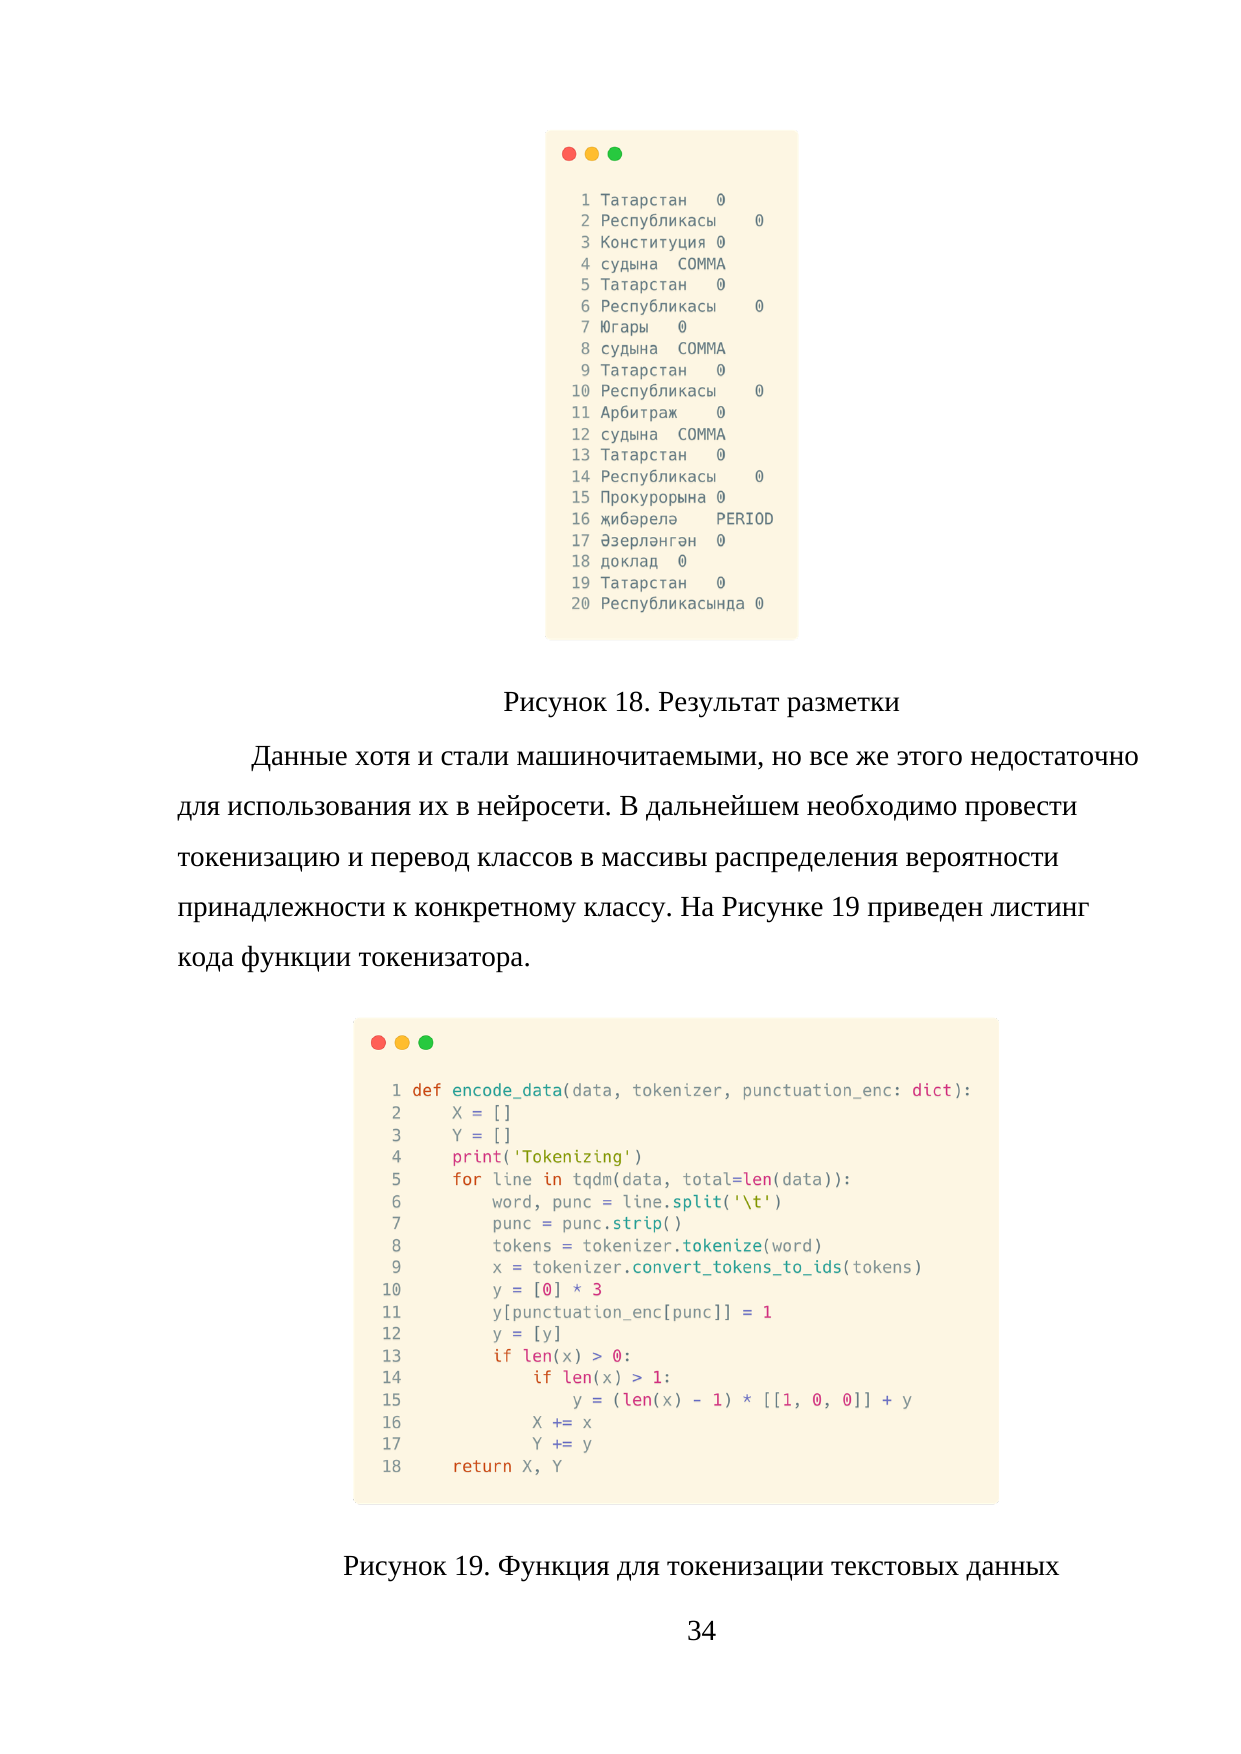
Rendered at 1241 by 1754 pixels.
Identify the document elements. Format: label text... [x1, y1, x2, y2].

text Рисунок 19. Функция для токенизации текстовых данных [177, 1548, 1152, 1581]
text Данные хотя и стали машиночитаемыми, но все же этого недостаточно для использования их в нейросети. В дальнейшем необходимо провести токенизацию и перевод классов в массивы распределения вероятности принадлежности к конкретному классу. На Рисунке 19 приведен листинг кода функции токенизатора. [177, 738, 1152, 973]
picture [337, 1006, 1014, 1515]
text Рисунок 18. Результат разметки [177, 684, 1152, 717]
picture [528, 118, 815, 651]
